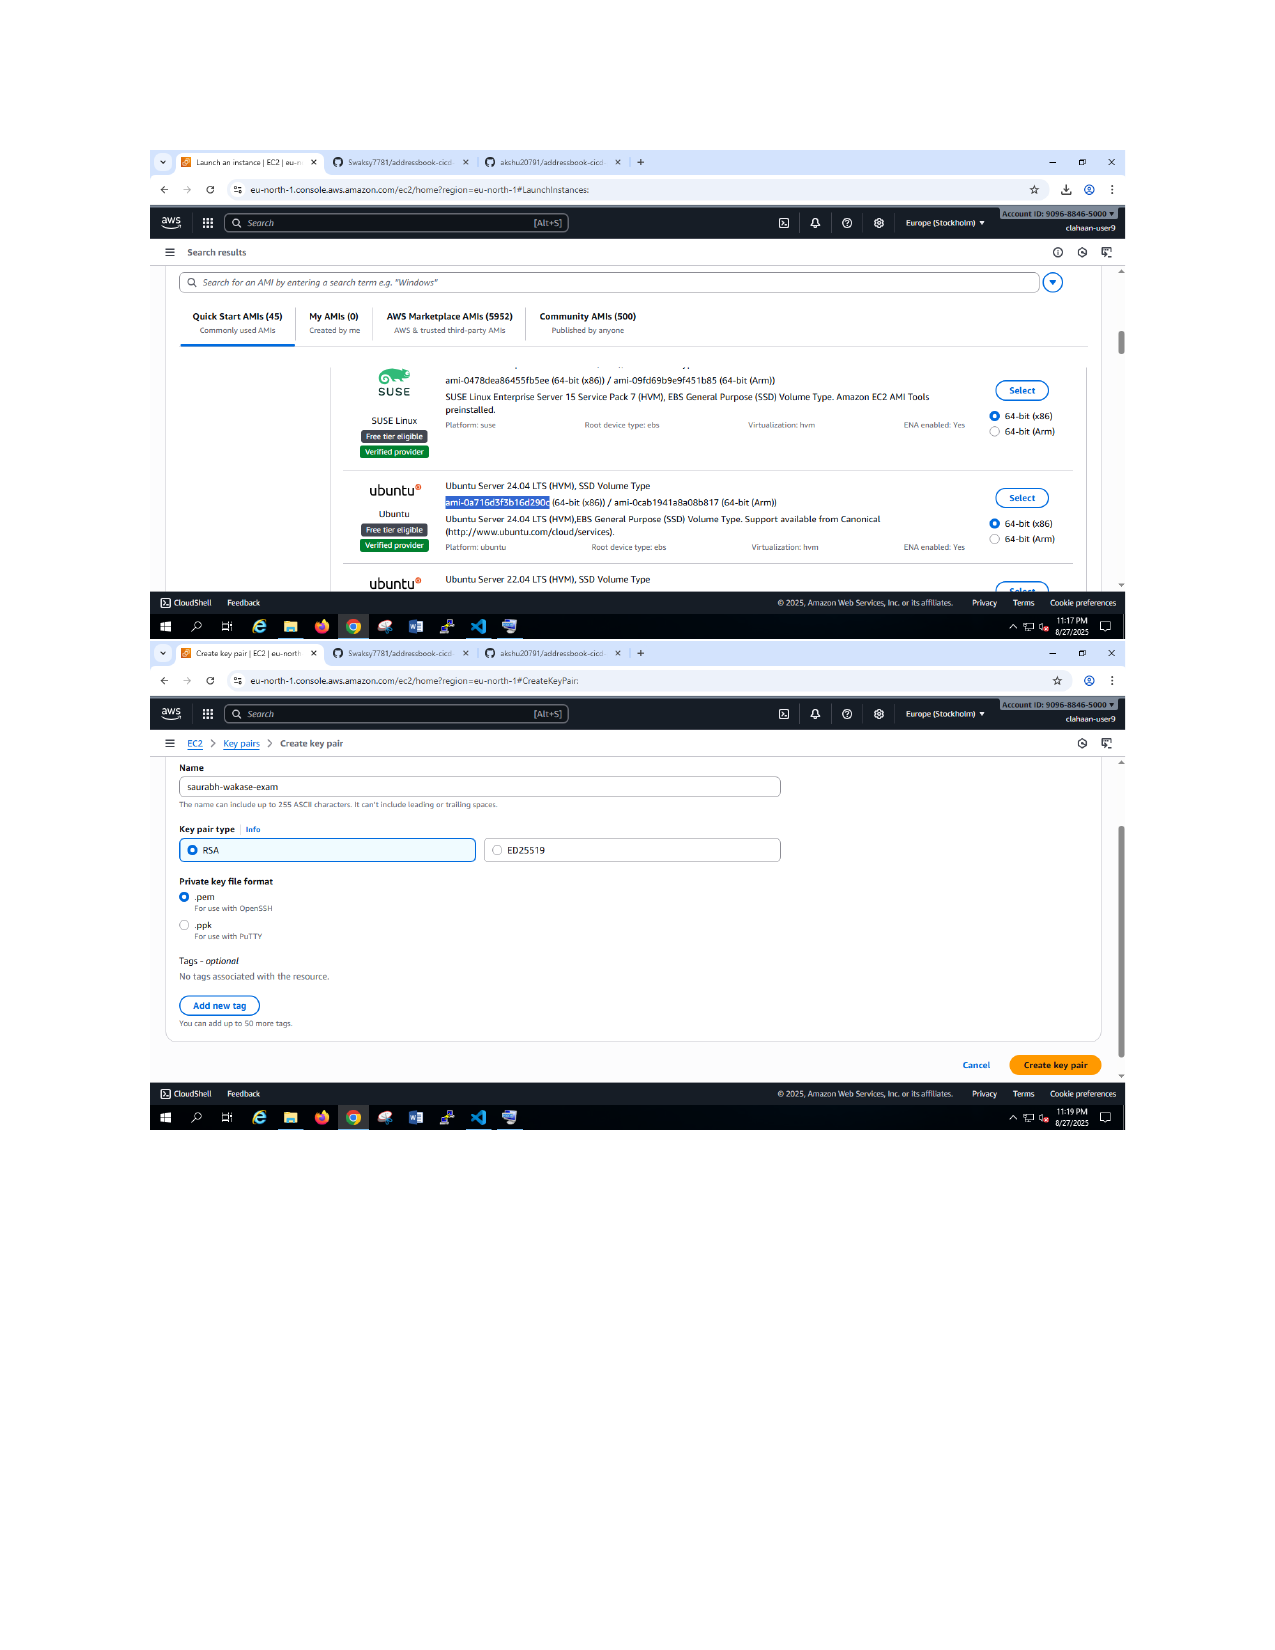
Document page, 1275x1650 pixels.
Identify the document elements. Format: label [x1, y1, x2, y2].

picture [150, 641, 1125, 1130]
picture [150, 150, 1125, 639]
